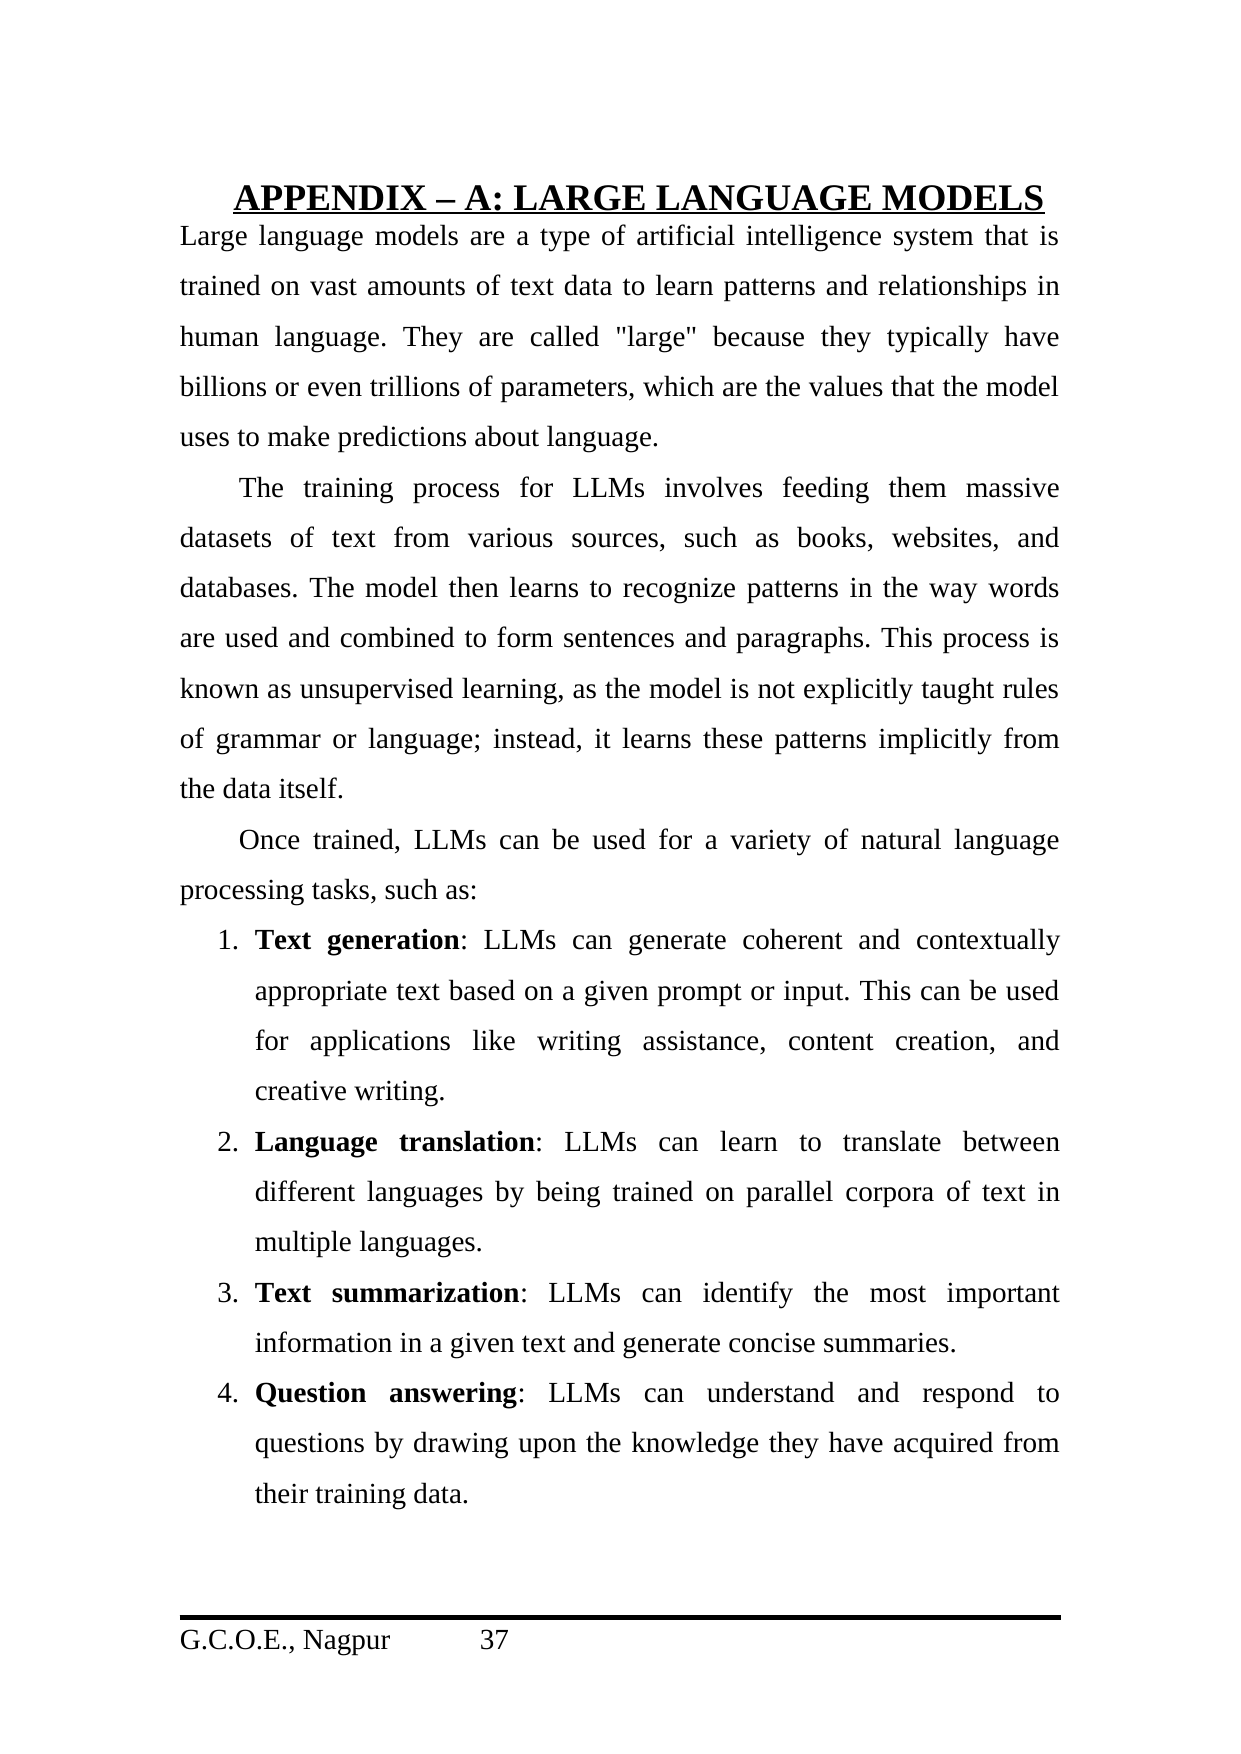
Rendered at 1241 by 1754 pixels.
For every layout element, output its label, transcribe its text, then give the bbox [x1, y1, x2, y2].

text Once trained, LLMs can be used for a variety of natural language processing tasks, such as: [179, 822, 1061, 906]
list Text summarization: LLMs can identify the most important information in a given text and generate concise summaries. [217, 1275, 1061, 1358]
subtitle APPENDIX – A: LARGE LANGUAGE MODELS [217, 175, 1061, 218]
list Language translation: LLMs can learn to translate between different languages by being trained on parallel corpora of text in multiple languages. [217, 1124, 1061, 1258]
list Question answering: LLMs can understand and respond to questions by drawing upon the knowledge they have acquired from their training data. [217, 1375, 1061, 1509]
list Text generation: LLMs can generate coherent and contextually appropriate text based on a given prompt or input. This can be used for applications like writing assistance, content creation, and creative writing. [217, 922, 1061, 1107]
text The training process for LLMs involves feeding them massive datasets of text from various sources, such as books, websites, and databases. The model then learns to recognize patterns in the way words are used and combined to form sentences and paragraphs. This process is known as unsupervised learning, as the model is not explicitly taught rules of grammar or language; instead, it learns these patterns implicitly from the data itself. [179, 470, 1061, 805]
text Large language models are a type of artificial intelligence system that is trained on vast amounts of text data to learn patterns and relationships in human language. They are called "large" because they typically have billions or even trillions of parameters, which are the values that the model uses to make predictions about language. [179, 218, 1061, 453]
